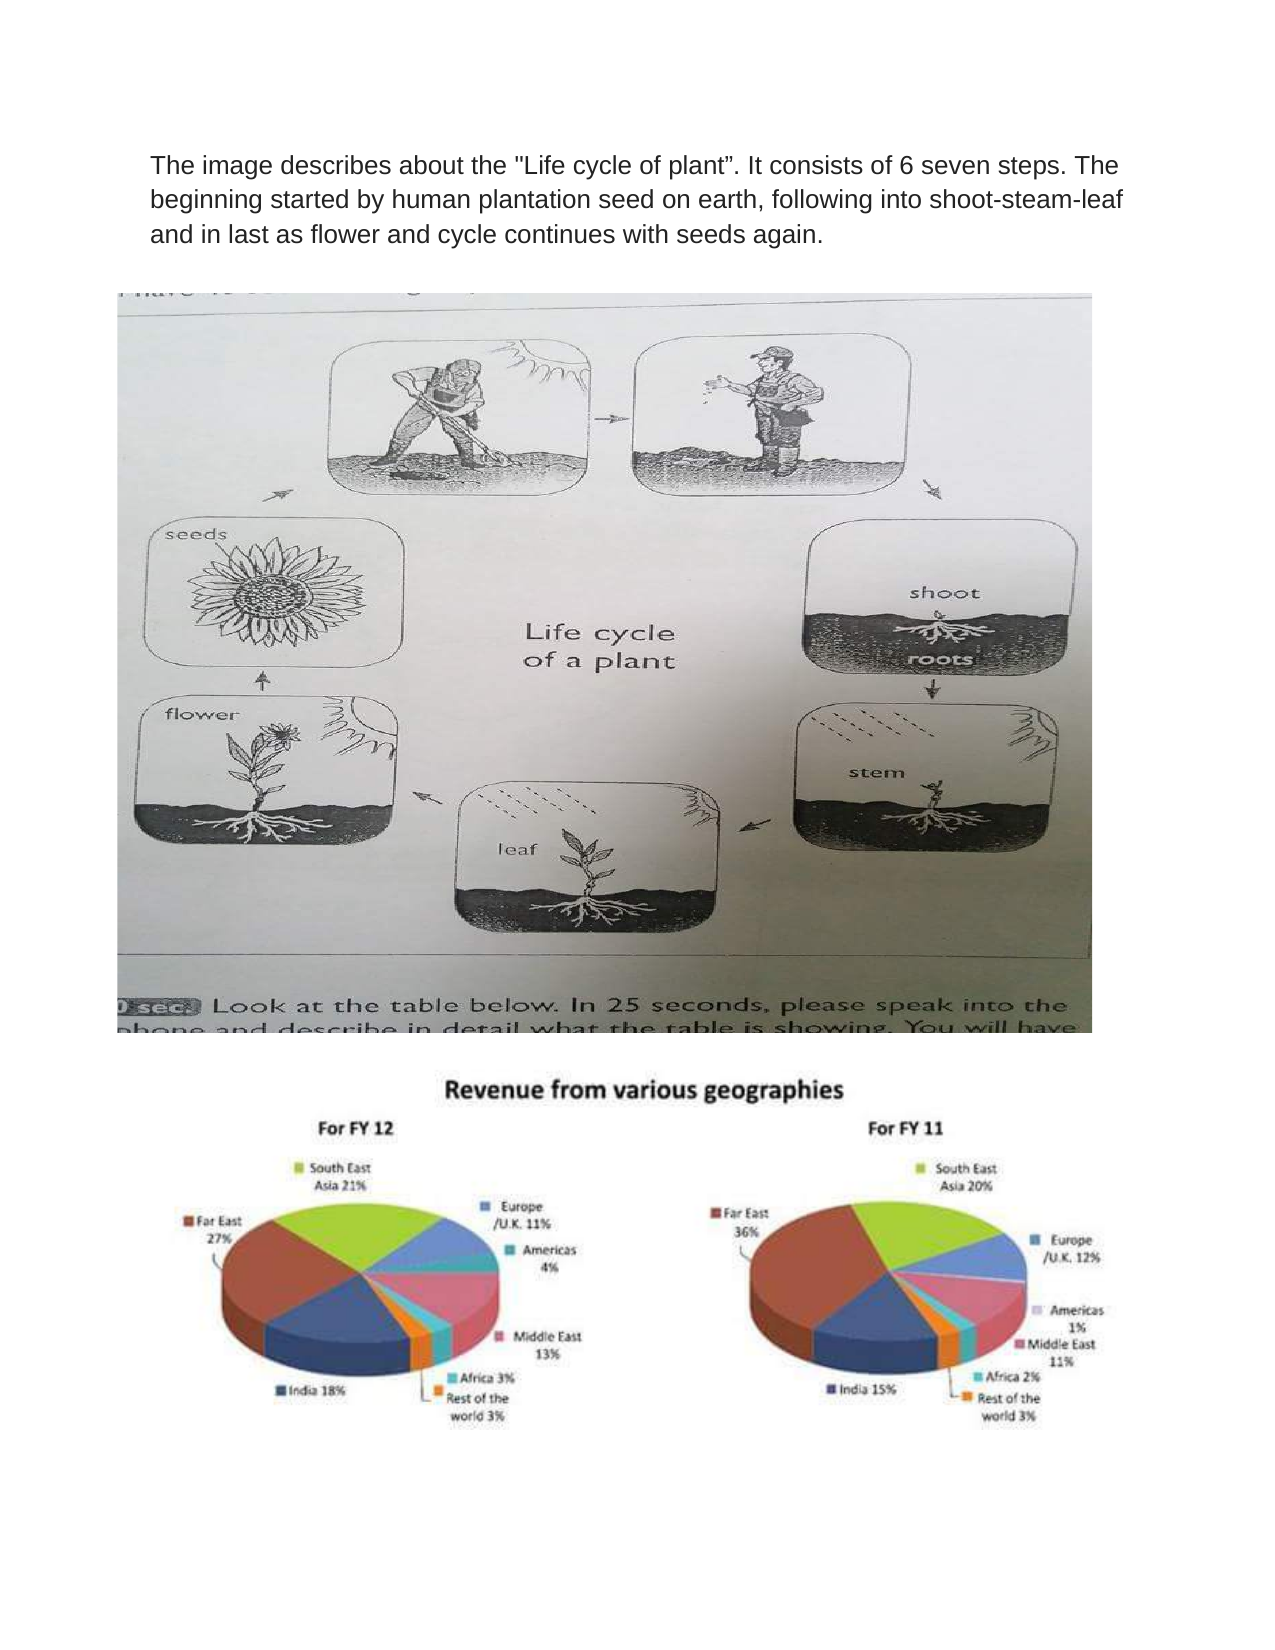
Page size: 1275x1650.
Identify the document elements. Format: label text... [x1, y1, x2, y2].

picture [150, 1058, 1125, 1430]
text The image describes about the "Life cycle of plant”. It consists of 6 seven steps. The beginning started by human plantation seed on earth, following into shoot-steam-leaf and in last as flower and cycle continues with seeds again. [150, 150, 1125, 249]
picture [117, 293, 1093, 1033]
